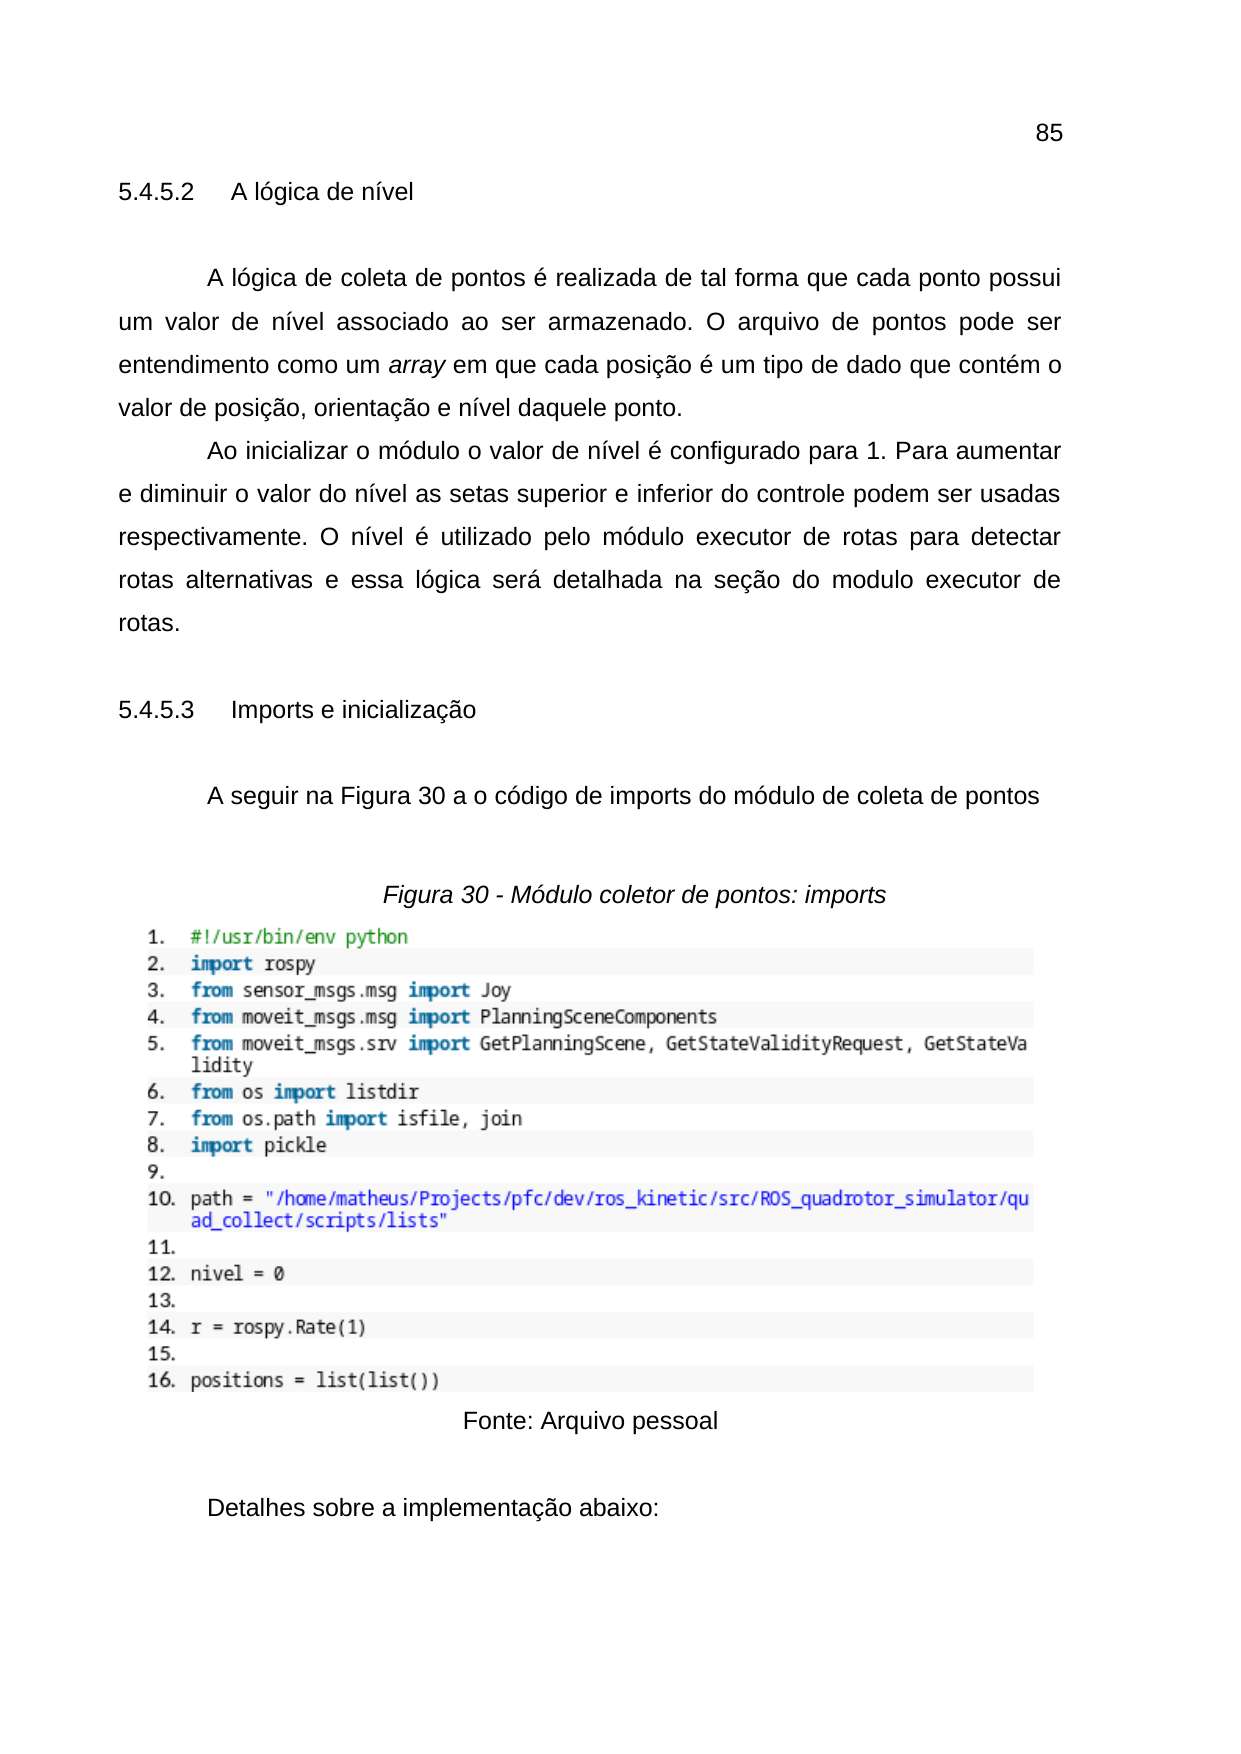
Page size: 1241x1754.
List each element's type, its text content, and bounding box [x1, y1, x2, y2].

subtitle Imports e inicialização [118, 695, 1063, 723]
text Ao inicializar o módulo o valor de nível é configurado para 1. Para aumentar e diminuir o valor do nível as setas superior e inferior do controle podem ser usadas respectivamente. O nível é utilizado pelo módulo executor de rotas para detectar rotas alternativas e essa lógica será detalhada na seção do modulo executor de rotas. [118, 436, 1063, 637]
text Detalhes sobre a implementação abaixo: [118, 1493, 1063, 1521]
text A seguir na Figura 30 a o código de imports do módulo de coleta de pontos [118, 781, 1063, 810]
text A lógica de coleta de pontos é realizada de tal forma que cada ponto possui um valor de nível associado ao ser armazenado. O arquivo de pontos pode ser entendimento como um array em que cada posição é um tipo de dado que contém o valor de posição, orientação e nível daquele ponto. [118, 263, 1063, 422]
subtitle A lógica de nível [118, 177, 1063, 206]
text Fonte: Arquivo pessoal [118, 1406, 1063, 1435]
